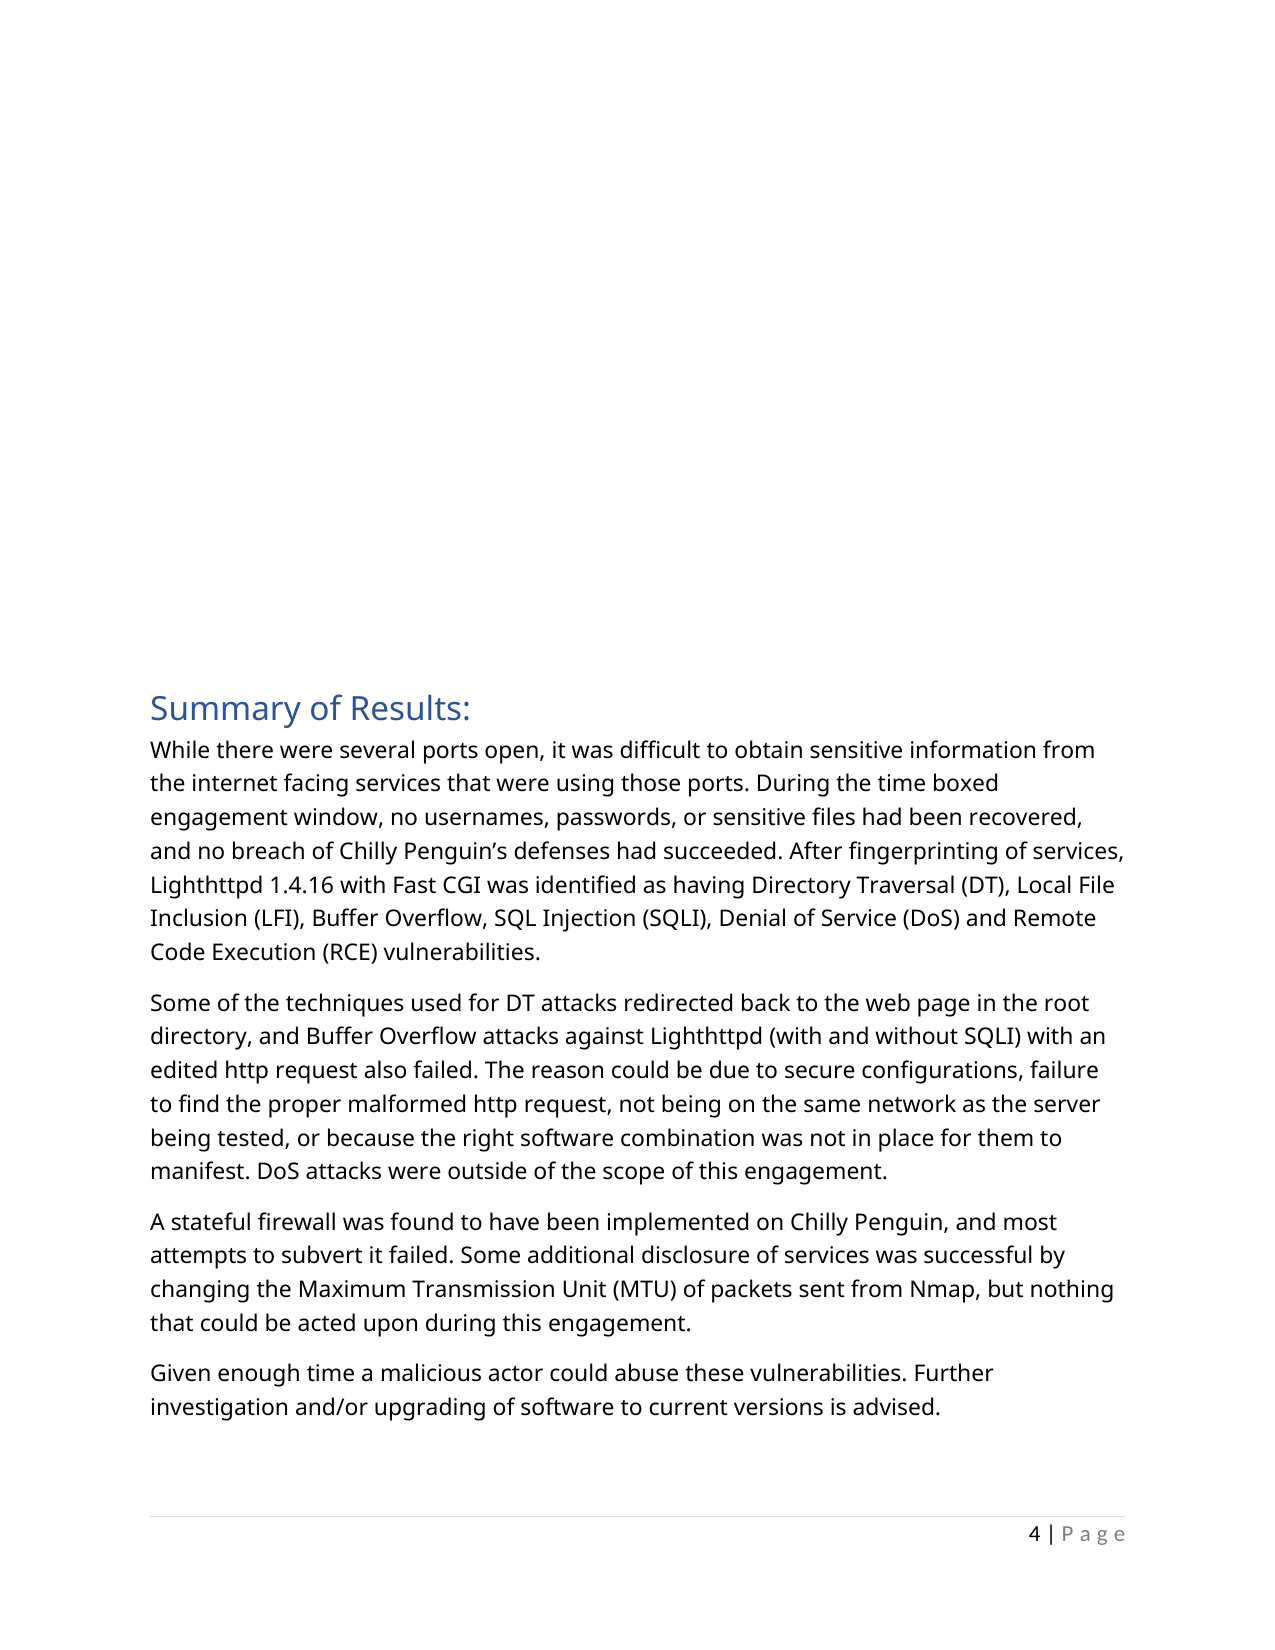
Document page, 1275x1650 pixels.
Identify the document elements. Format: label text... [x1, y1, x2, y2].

text A stateful firewall was found to have been implemented on Chilly Penguin, and most attempts to subvert it failed. Some additional disclosure of services was successful by changing the Maximum Transmission Unit (MTU) of packets sent from Nmap, but nothing that could be acted upon during this engagement. [150, 1206, 1125, 1338]
subtitle Summary of Results: [150, 684, 1125, 730]
text Some of the techniques used for DT attacks redirected back to the web page in the root directory, and Buffer Overflow attacks against Lighthttpd (with and without SQLI) with an edited http request also failed. The reason could be due to secure configurations, failure to find the proper malformed http request, not being on the same network as the server being tested, or because the right software combination was not in place for them to manifest. DoS attacks were outside of the scope of this engagement. [150, 986, 1125, 1186]
text While there were several ports open, it was difficult to obtain sensitive information from the internet facing services that were using those ports. During the time boxed engagement window, no usernames, passwords, or sensitive files had been recovered, and no breach of Chilly Penguin’s defenses had succeeded. After fingerprinting of services, Lighthttpd 1.4.16 with Fast CGI was identified as having Directory Traversal (DT), Local File Inclusion (LFI), Buffer Overflow, SQL Injection (SQLI), Denial of Service (DoS) and Remote Code Execution (RCE) vulnerabilities. [150, 733, 1125, 967]
text Given enough time a malicious actor could abuse these vulnerabilities. Further investigation and/or upgrading of software to current versions is advised. [150, 1357, 1125, 1422]
